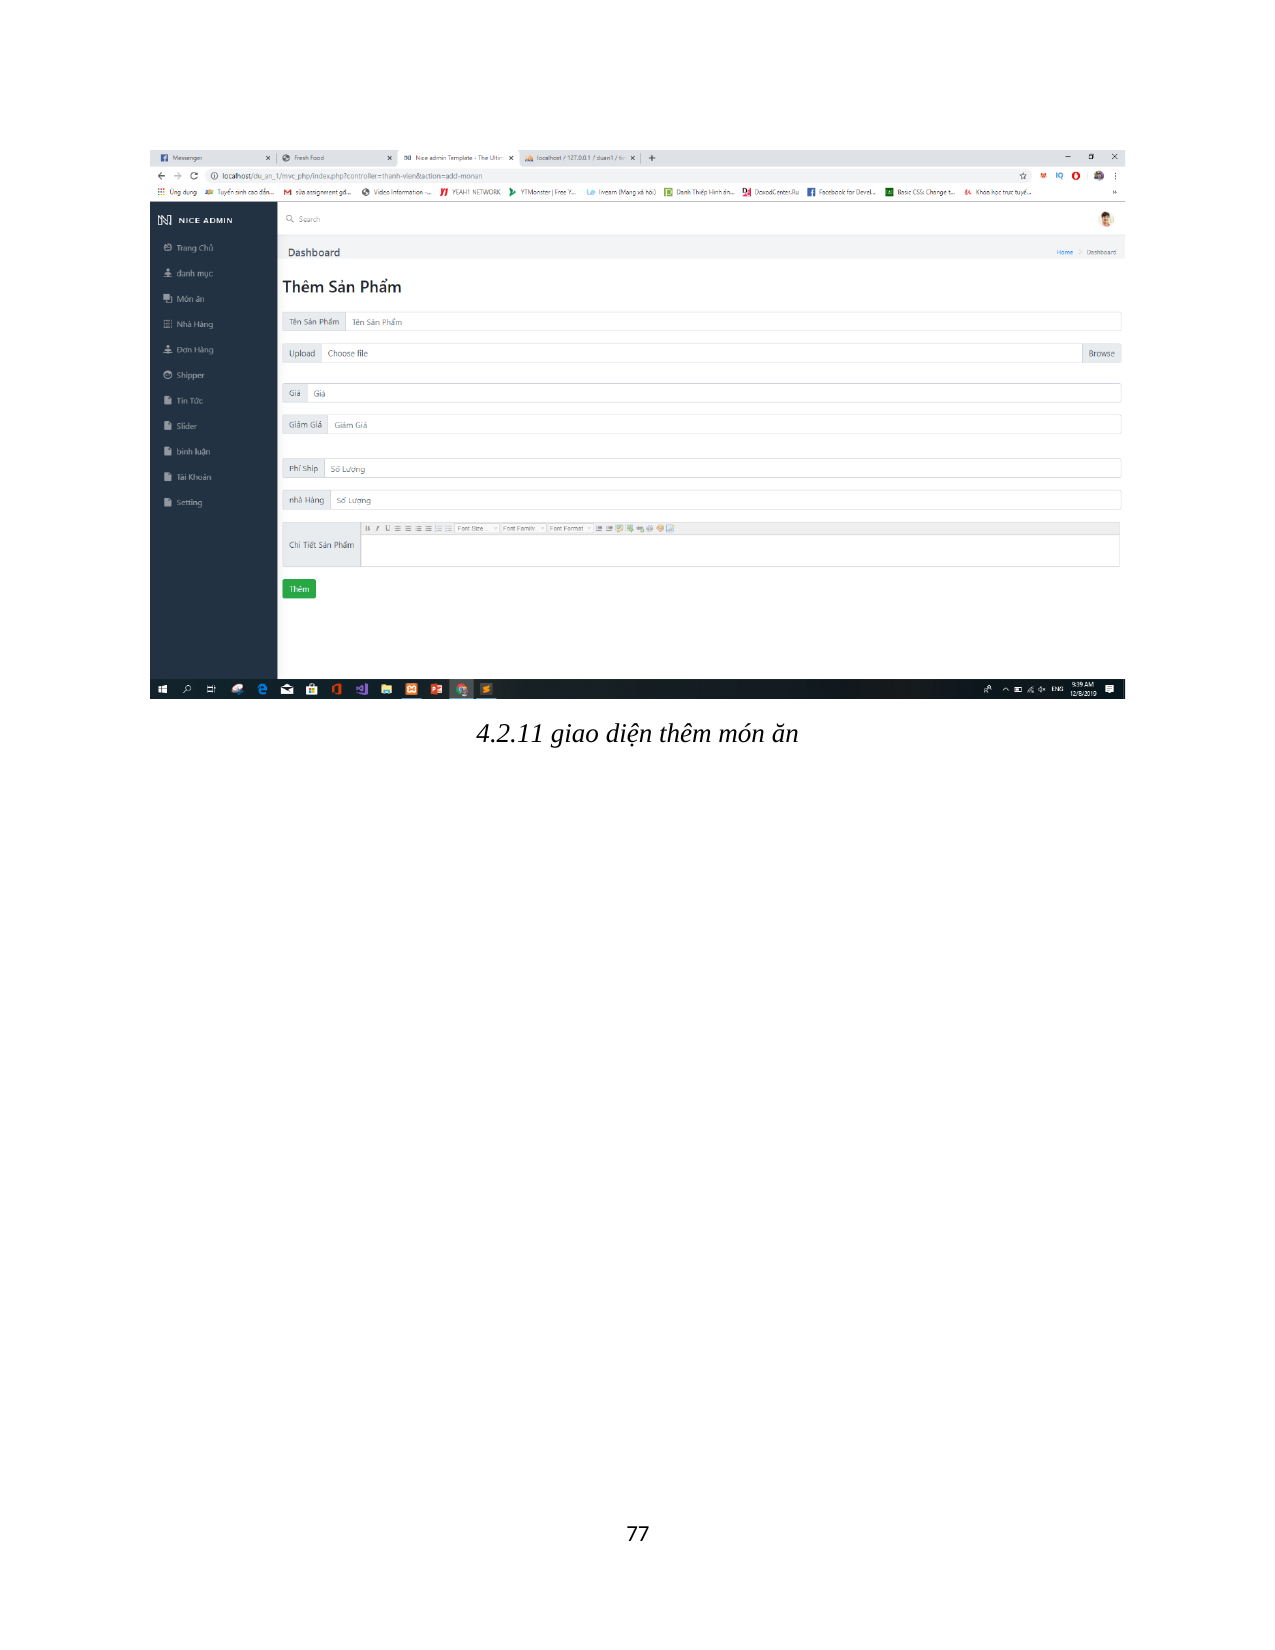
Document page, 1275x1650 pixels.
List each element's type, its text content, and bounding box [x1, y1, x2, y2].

picture [150, 150, 1125, 699]
text 4.2.11 giao diện thêm món ăn [150, 717, 1125, 748]
